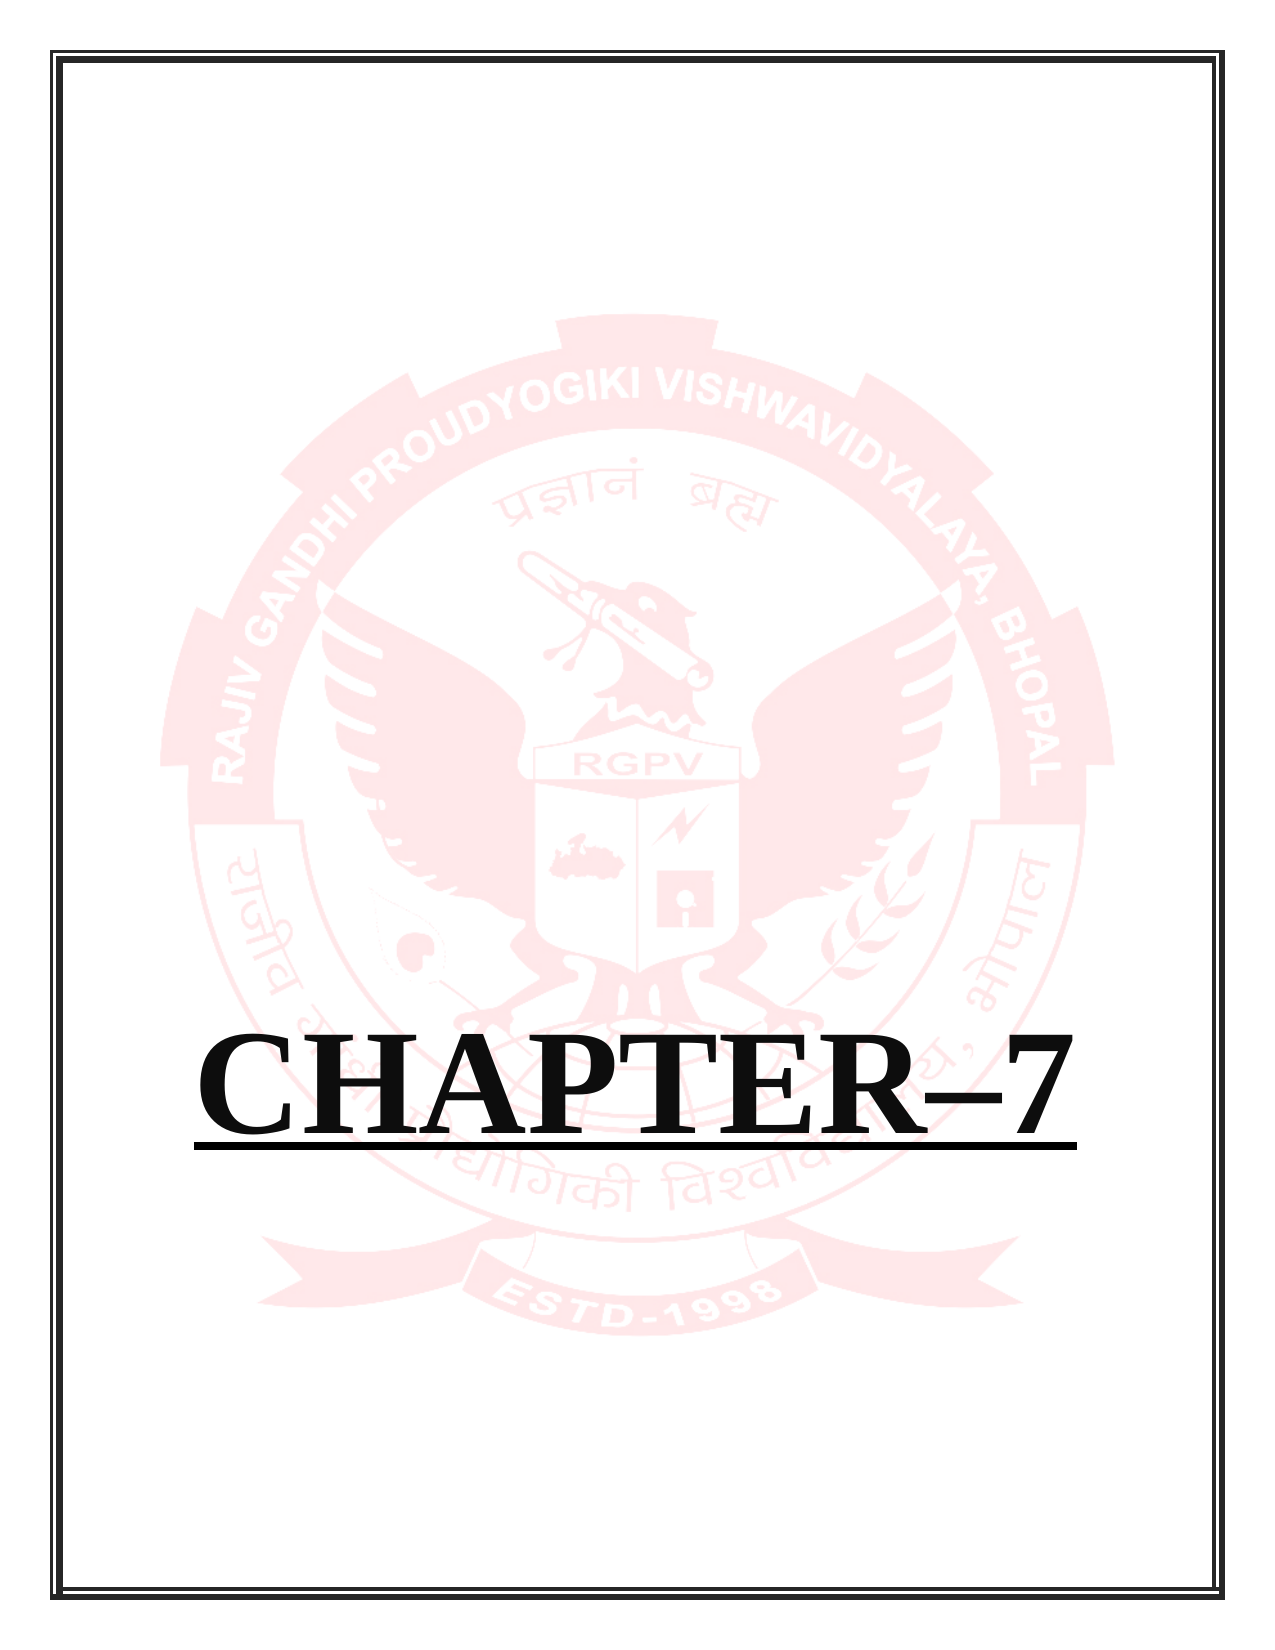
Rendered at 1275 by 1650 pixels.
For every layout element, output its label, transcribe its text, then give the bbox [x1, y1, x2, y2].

text CHAPTER–7 [150, 993, 1125, 1166]
